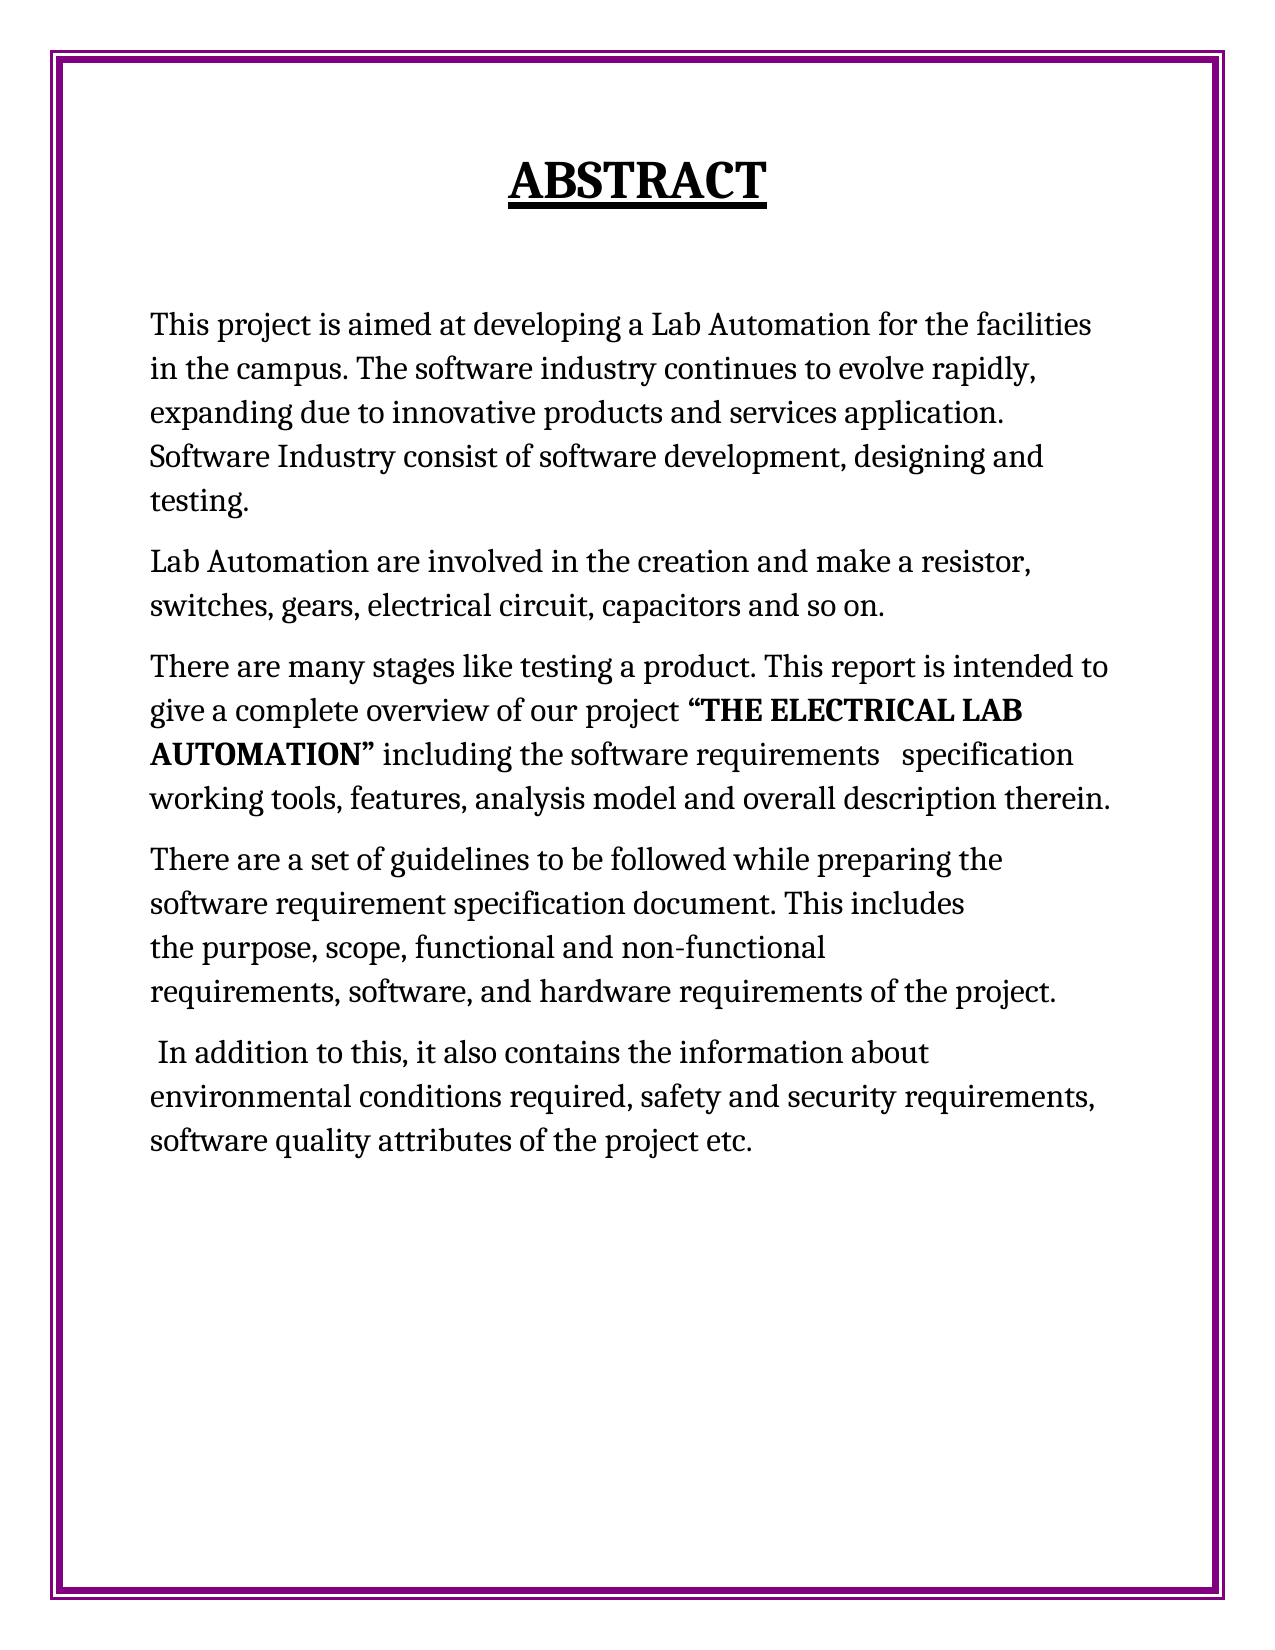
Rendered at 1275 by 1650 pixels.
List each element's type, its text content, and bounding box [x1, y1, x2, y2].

text Lab Automation are involved in the creation and make a resistor, switches, gears, electrical circuit, capacitors and so on. [150, 543, 1125, 625]
text This project is aimed at developing a Lab Automation for the facilities in the campus. The software industry continues to evolve rapidly, expanding due to innovative products and services application. Software Industry consist of software development, designing and testing. [150, 306, 1125, 520]
text ABSTRACT [150, 150, 1125, 212]
text In addition to this, it also contains the information about environmental conditions required, safety and security requirements, software quality attributes of the project etc. [150, 1033, 1125, 1160]
text There are many stages like testing a product. This report is intended to give a complete overview of our project “THE ELECTRICAL LAB AUTOMATION” including the software requirements specification working tools, features, analysis model and overall description therein. [150, 647, 1125, 818]
text There are a set of guidelines to be followed while preparing the software requirement specification document. This includes the purpose, scope, functional and non-functional requirements, software, and hardware requirements of the project. [150, 840, 1125, 1011]
